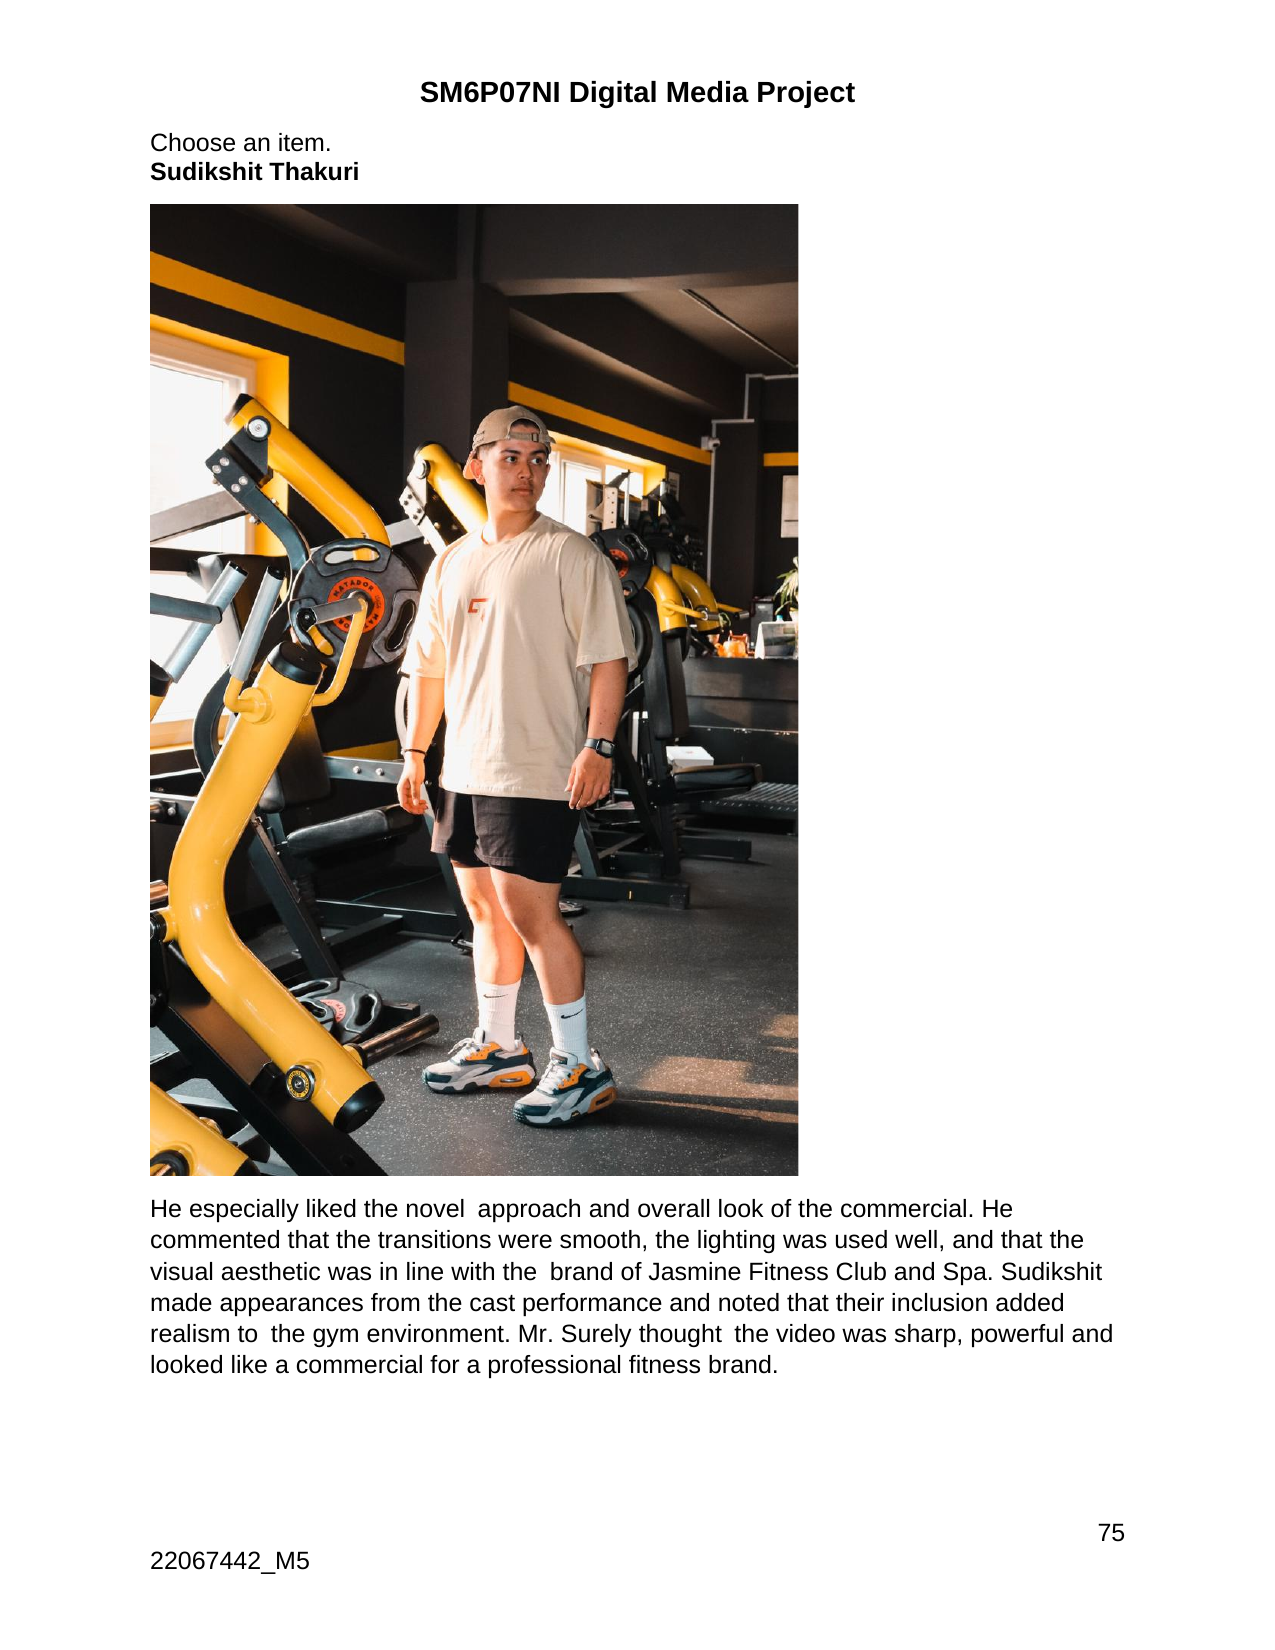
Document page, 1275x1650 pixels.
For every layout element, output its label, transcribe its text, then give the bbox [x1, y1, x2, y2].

picture [150, 204, 799, 1176]
text He especially liked the novel approach and overall look of the commercial. He commented that the transitions were smooth, the lighting was used well, and that the visual aesthetic was in line with the brand of Jasmine Fitness Club and Spa. Sudikshit made appearances from the cast performance and noted that their inclusion added realism to the gym environment. Mr. Surely thought the video was sharp, powerful and looked like a commercial for a professional fitness brand. [150, 1194, 1125, 1378]
text Sudikshit Thakuri [150, 157, 1125, 185]
